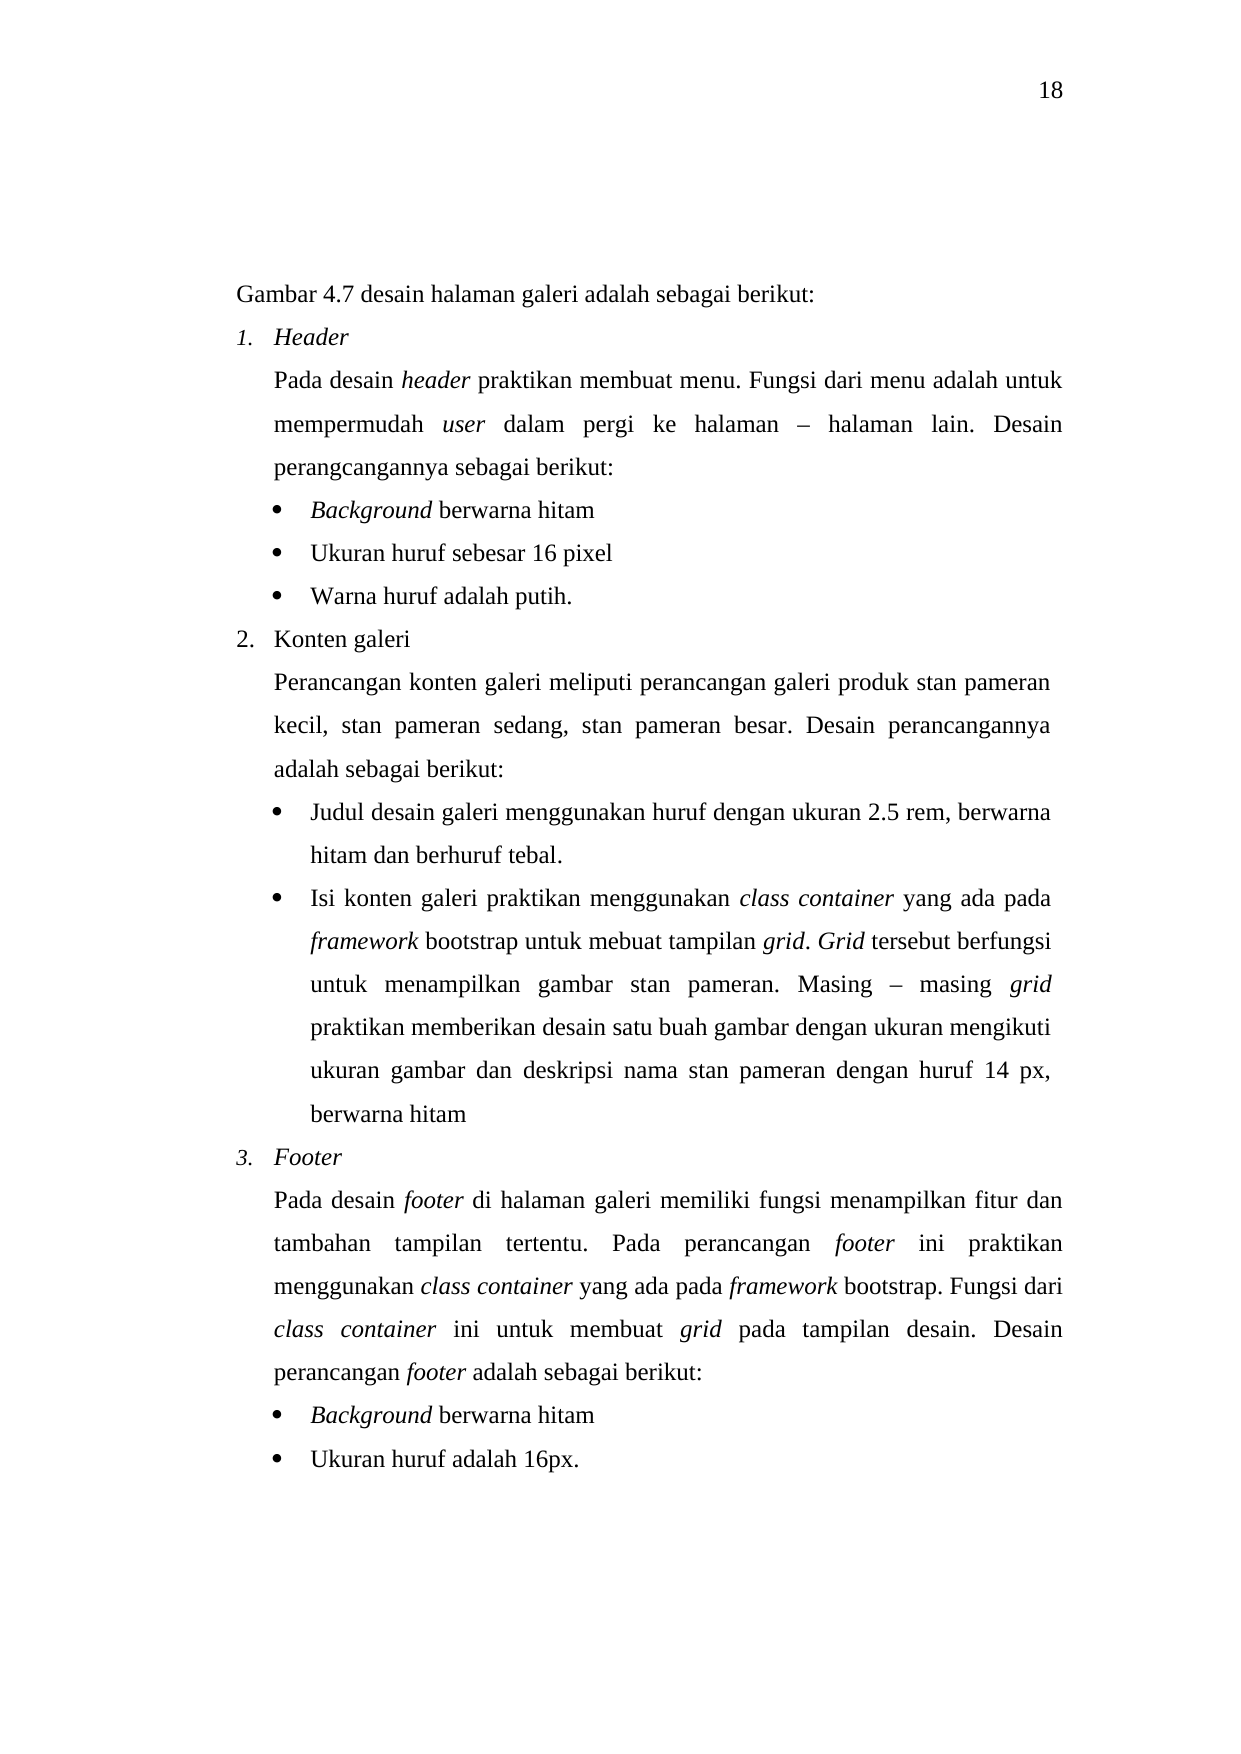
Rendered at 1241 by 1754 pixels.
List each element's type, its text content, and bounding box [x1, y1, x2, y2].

list Background berwarna hitam [273, 495, 1063, 524]
list Footer [236, 1142, 1051, 1171]
list Judul desain galeri menggunakan huruf dengan ukuran 2.5 rem, berwarna hitam dan berhuruf tebal. [273, 797, 1051, 869]
list Konten galeri [236, 624, 1051, 653]
list Warna huruf adalah putih. [273, 581, 1063, 610]
list Background berwarna hitam [273, 1401, 1063, 1429]
text Pada desain header praktikan membuat menu. Fungsi dari menu adalah untuk mempermudah user dalam pergi ke halaman – halaman lain. Desain perangcangannya sebagai berikut: [274, 366, 1063, 481]
list Ukuran huruf adalah 16px. [273, 1444, 1063, 1472]
list Perancangan konten galeri meliputi perancangan galeri produk stan pameran kecil, stan pameran sedang, stan pameran besar. Desain perancangannya adalah sebagai berikut: [274, 667, 1051, 782]
text Pada desain footer di halaman galeri memiliki fungsi menampilkan fitur dan tambahan tampilan tertentu. Pada perancangan footer ini praktikan menggunakan class container yang ada pada framework bootstrap. Fungsi dari class container ini untuk membuat grid pada tampilan desain. Desain perancangan footer adalah sebagai berikut: [274, 1185, 1063, 1386]
list Isi konten galeri praktikan menggunakan class container yang ada pada framework bootstrap untuk mebuat tampilan grid. Grid tersebut berfungsi untuk menampilkan gambar stan pameran. Masing – masing grid praktikan memberikan desain satu buah gambar dengan ukuran mengikuti ukuran gambar dan deskripsi nama stan pameran dengan huruf 14 px, berwarna hitam [273, 883, 1051, 1127]
list Header [236, 322, 1051, 351]
text Gambar 4.7 desain halaman galeri adalah sebagai berikut: [236, 279, 1063, 308]
list Ukuran huruf sebesar 16 pixel [273, 538, 1063, 567]
